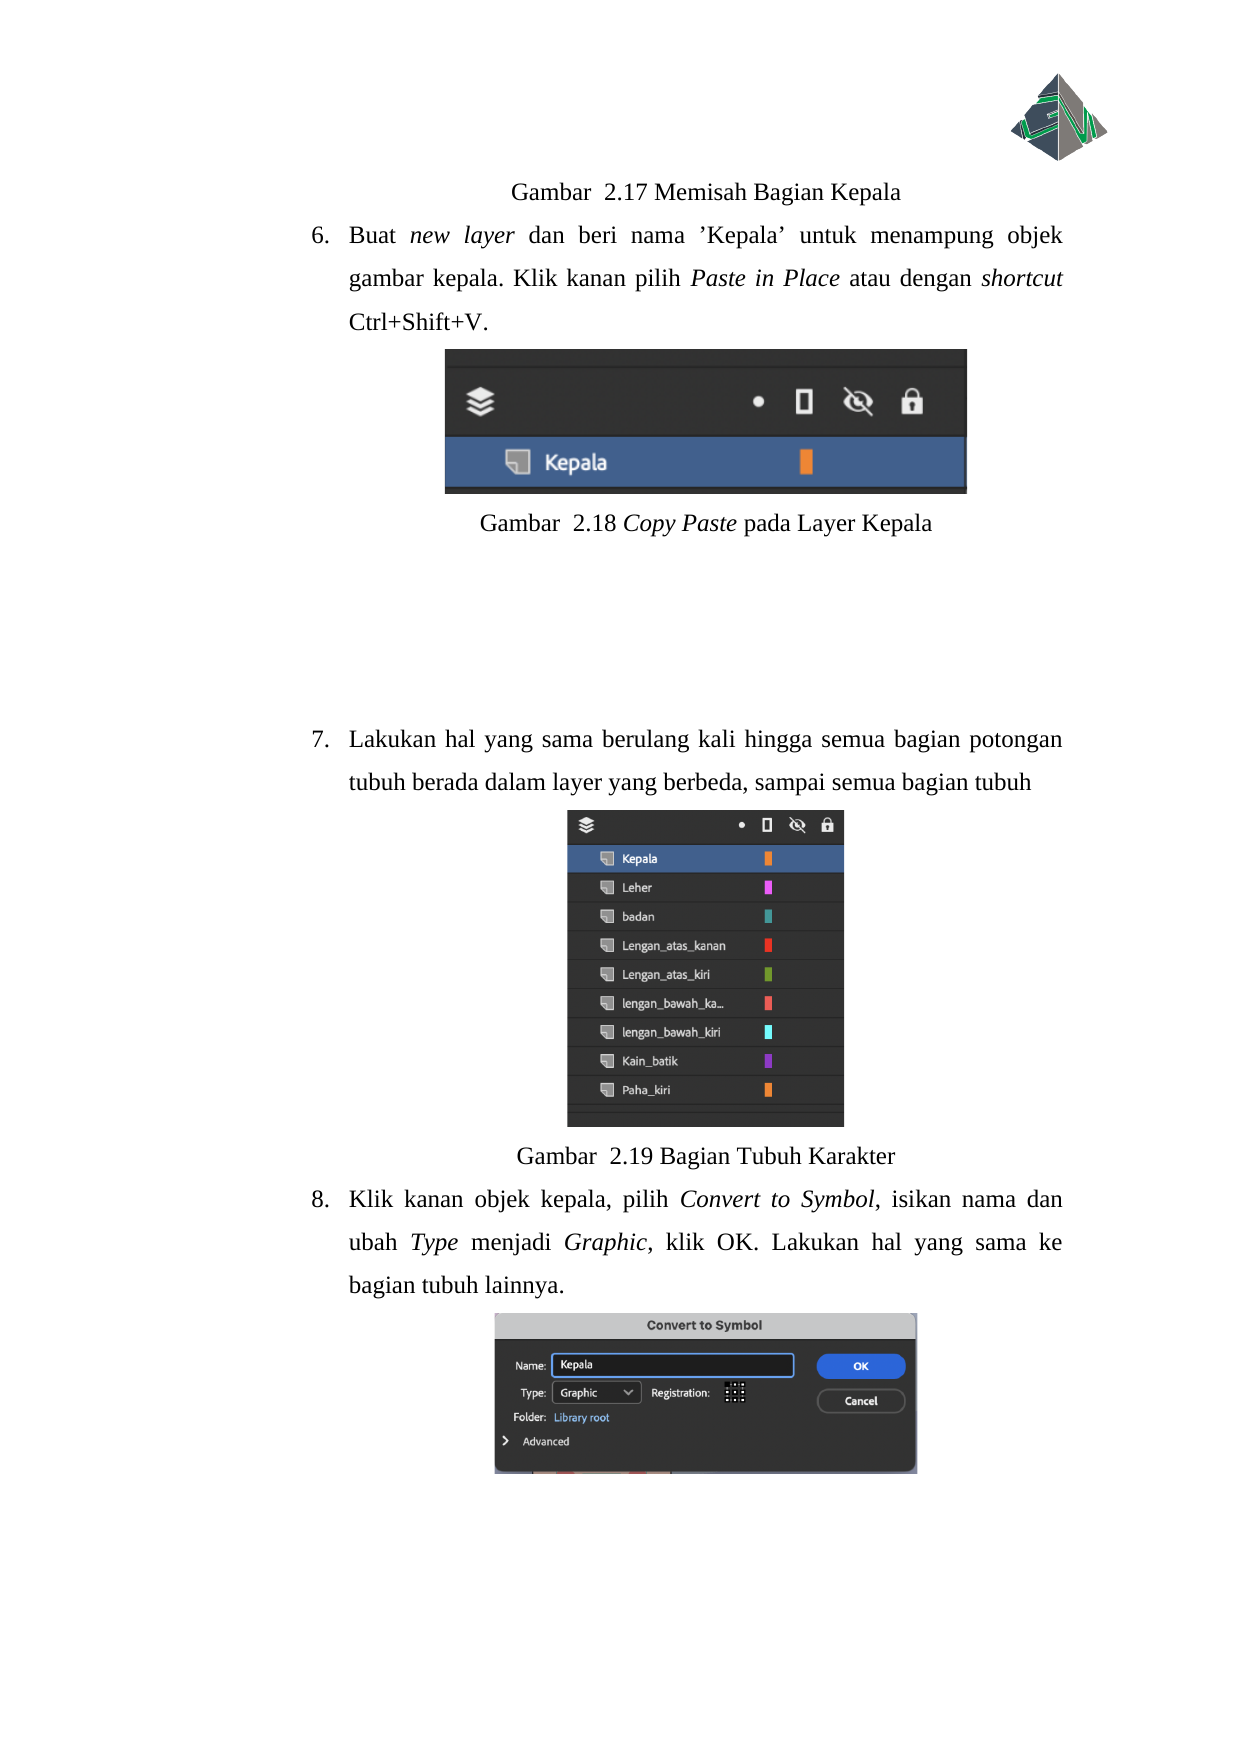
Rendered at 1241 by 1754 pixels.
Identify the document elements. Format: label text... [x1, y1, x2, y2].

picture [1010, 73, 1108, 161]
list Buat new layer dan beri nama ’Kepala’ untuk menampung objek gambar kepala. Klik kanan pilih Paste in Place atau dengan shortcut Ctrl+Shift+V. [311, 220, 1063, 335]
picture [444, 349, 968, 494]
list Lakukan hal yang sama berulang kali hingga semua bagian potongan tubuh berada dalam layer yang berbeda, sampai semua bagian tubuh [311, 724, 1063, 796]
subtitle 2.18 Copy Paste pada Layer Kepala [349, 508, 1063, 537]
subtitle 2.19 Bagian Tubuh Karakter [349, 1141, 1063, 1169]
list Klik kanan objek kepala, pilih Convert to Symbol, isikan nama dan ubah Type menjadi Graphic, klik OK. Lakukan hal yang sama ke bagian tubuh lainnya. [311, 1184, 1063, 1299]
subtitle 2.17 Memisah Bagian Kepala [349, 177, 1063, 206]
picture [494, 1313, 918, 1474]
picture [567, 810, 845, 1127]
